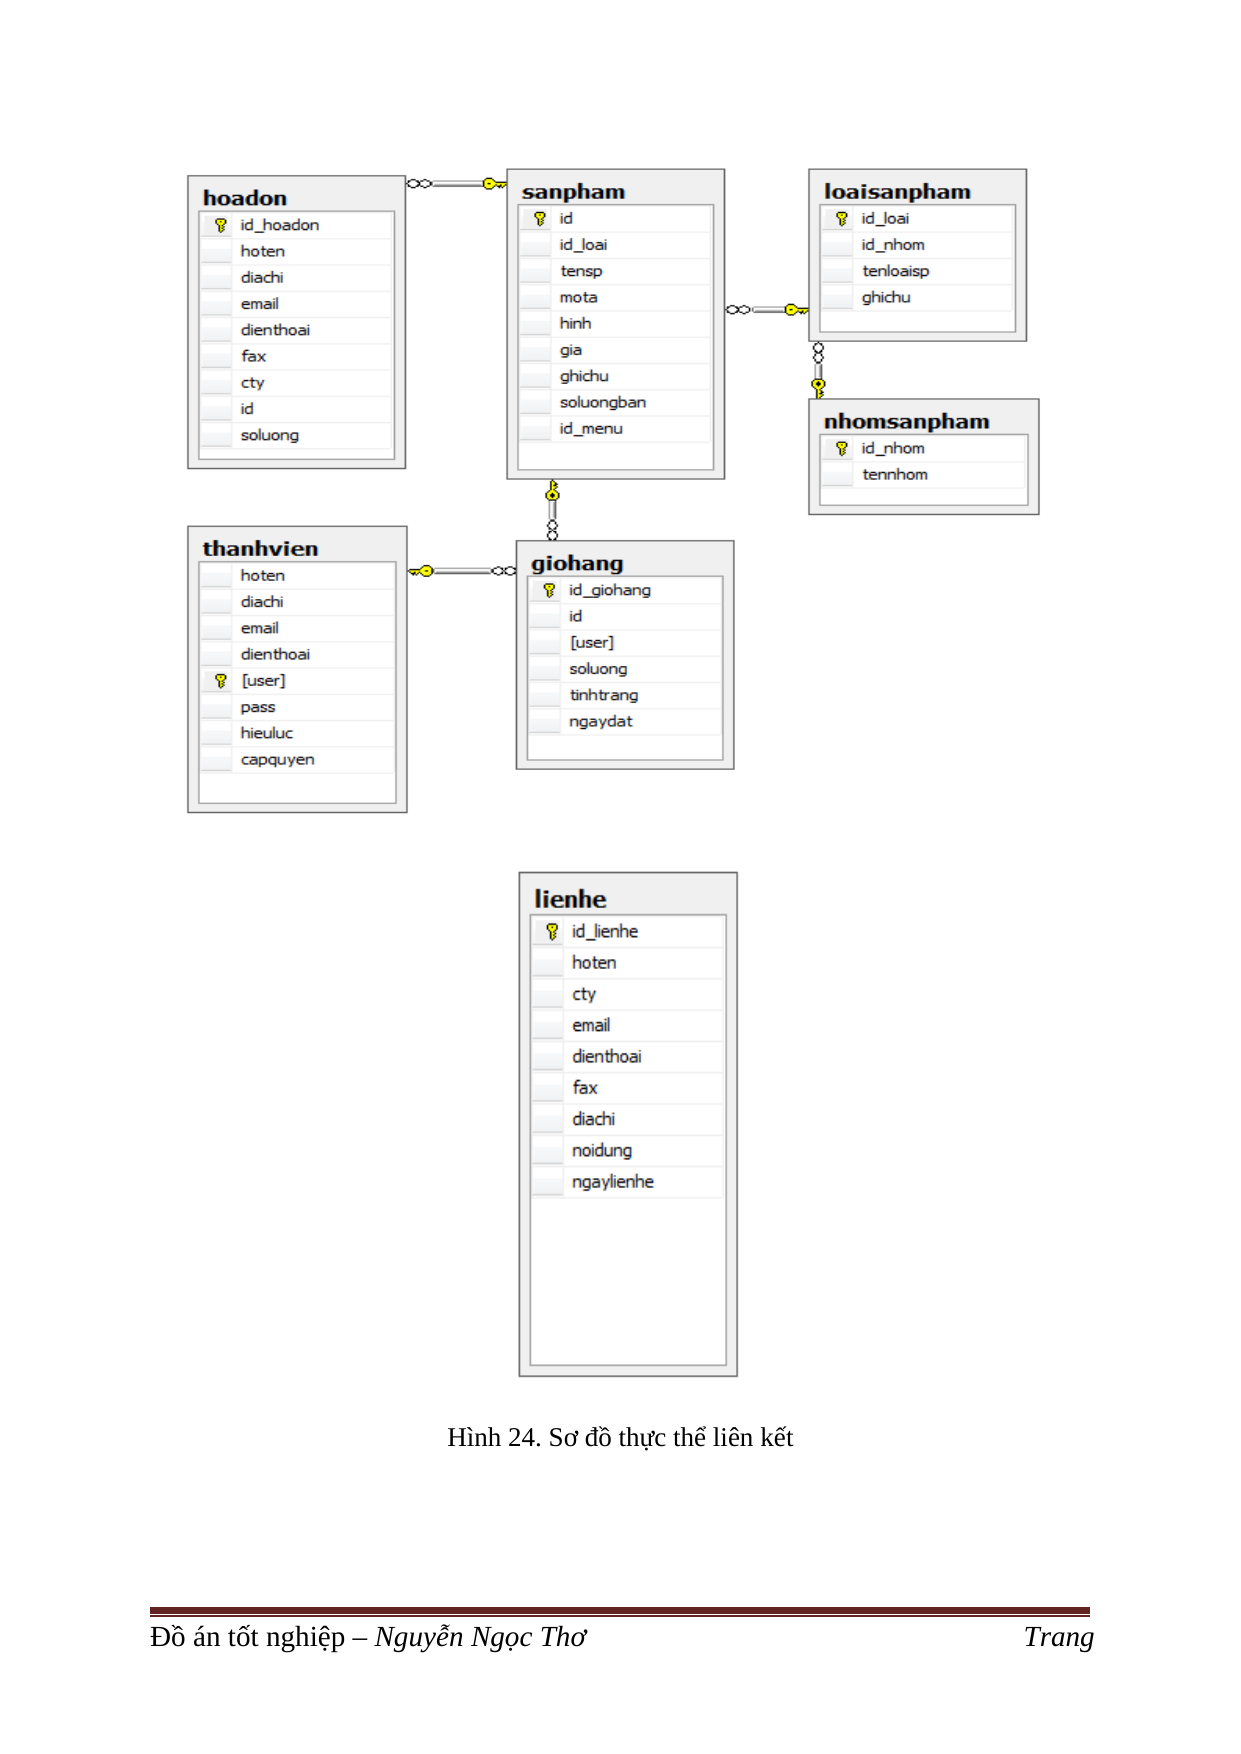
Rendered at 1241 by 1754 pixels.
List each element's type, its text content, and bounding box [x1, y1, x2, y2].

text Hình 24. Sơ đồ thực thể liên kết [150, 1421, 1090, 1452]
picture [484, 847, 757, 1407]
picture [164, 150, 1076, 833]
